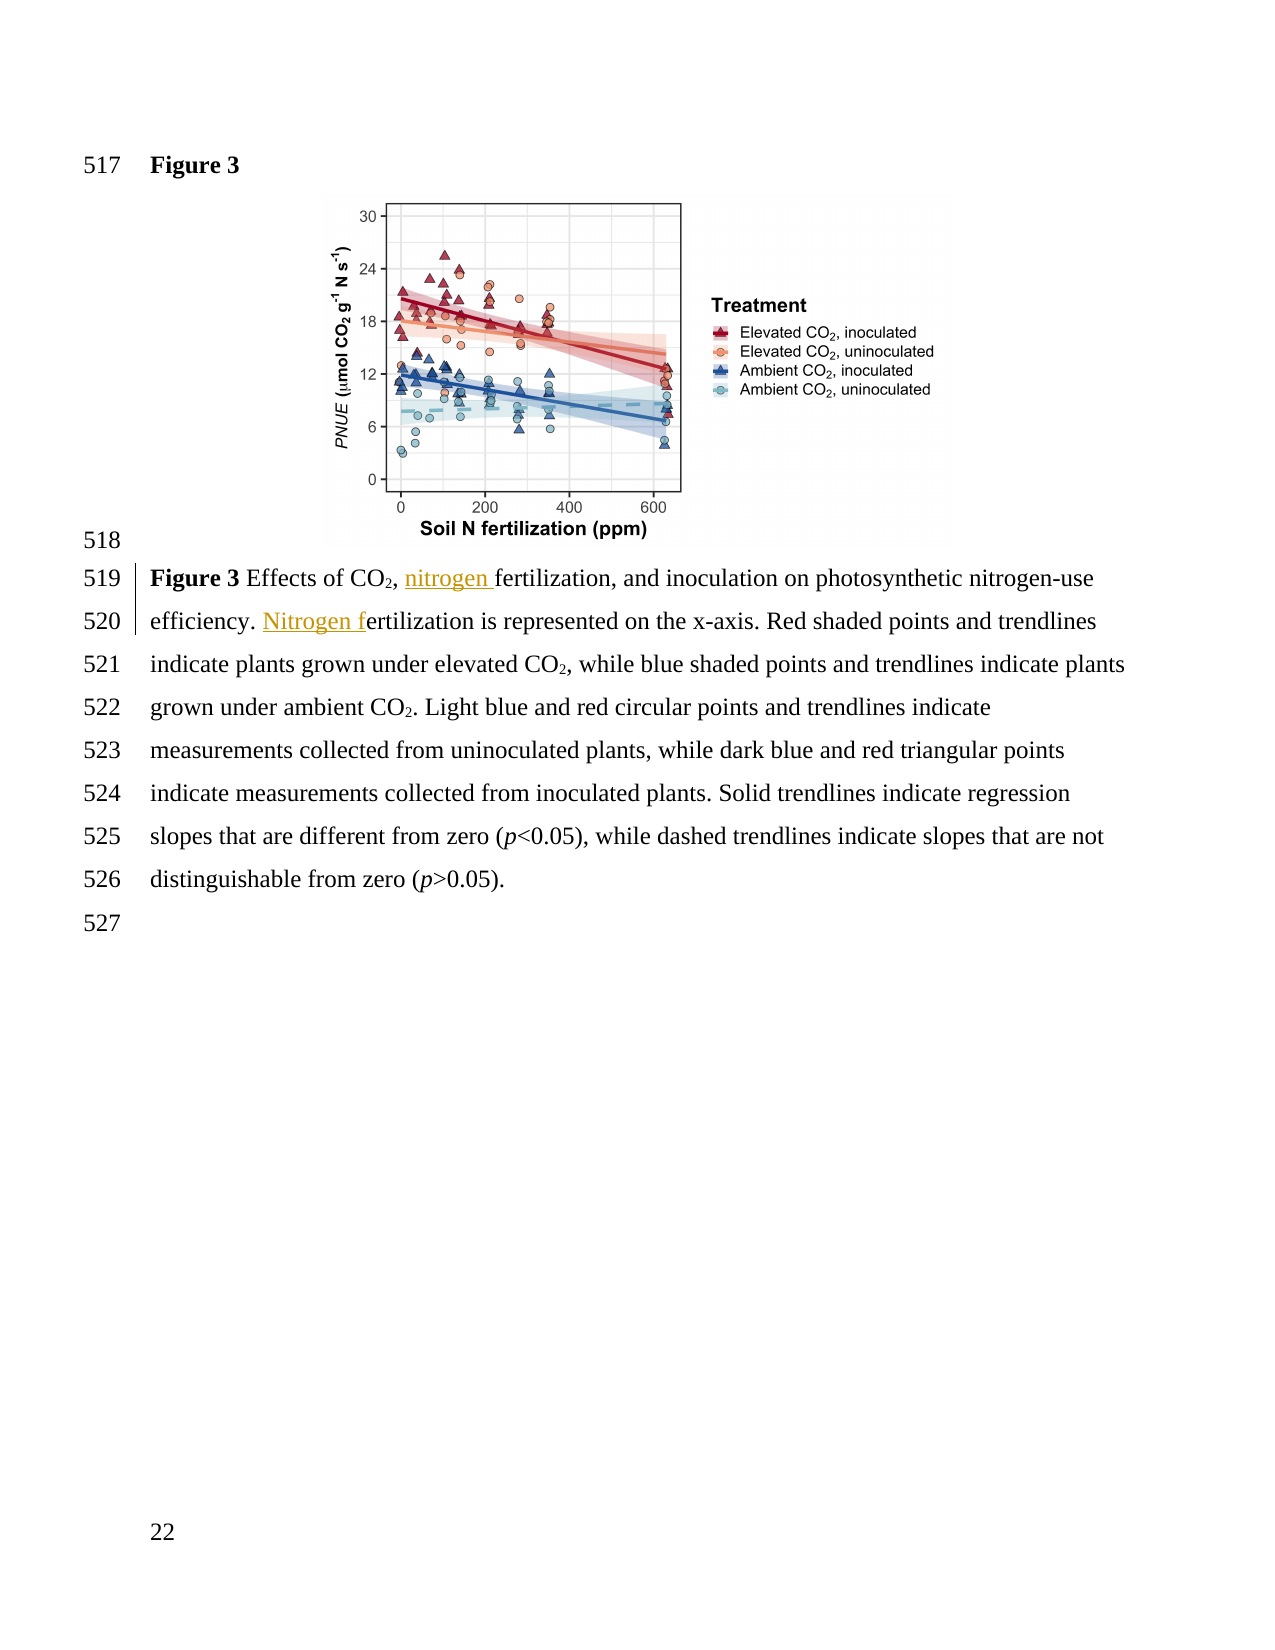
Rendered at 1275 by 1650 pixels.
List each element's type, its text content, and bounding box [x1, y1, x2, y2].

text Figure 3 [150, 150, 1125, 179]
text Figure 3 Effects of CO2, fertilization, and inoculation on photosynthetic nitrogen-use efficiency. ertilization is represented on the x-axis. Red shaded points and trendlines indicate plants grown under elevated CO2, while blue shaded points and trendlines indicate plants grown under ambient CO2. Light blue and red circular points and trendlines indicate measurements collected from uninoculated plants, while dark blue and red triangular points indicate measurements collected from inoculated plants. Solid trendlines indicate regression slopes that are different from zero (p<0.05), while dashed trendlines indicate slopes that are not distinguishable from zero (p>0.05). [150, 563, 1125, 893]
picture [321, 193, 954, 549]
